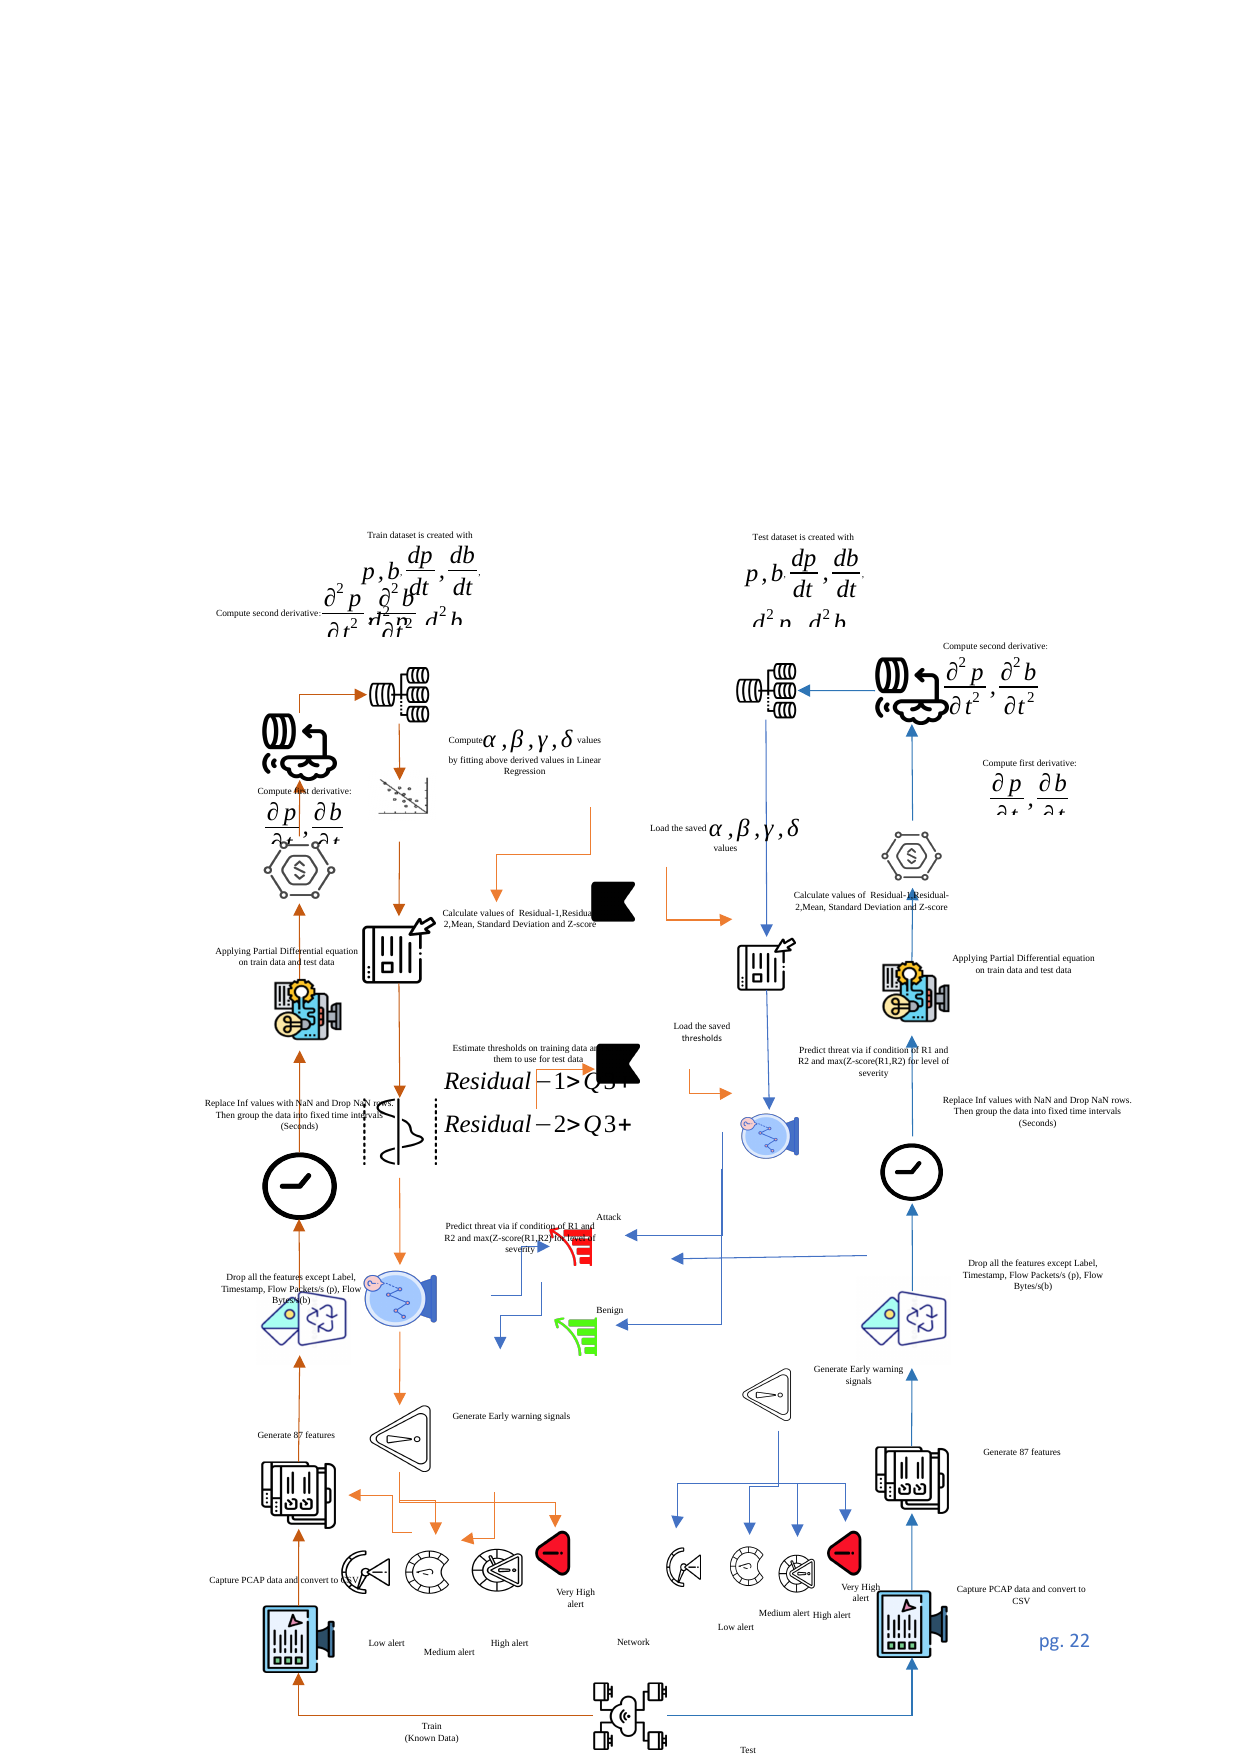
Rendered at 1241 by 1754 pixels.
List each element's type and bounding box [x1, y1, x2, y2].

picture [824, 1530, 865, 1577]
picture [738, 1369, 796, 1421]
picture [735, 662, 798, 720]
picture [876, 1447, 949, 1514]
picture [262, 1606, 336, 1673]
picture [741, 1110, 799, 1163]
picture [779, 1555, 815, 1593]
picture [364, 1406, 437, 1472]
picture [592, 876, 635, 928]
picture [667, 1548, 701, 1587]
picture [876, 1591, 949, 1658]
picture [363, 917, 436, 984]
picture [555, 1318, 597, 1356]
picture [257, 1277, 350, 1364]
picture [882, 961, 950, 1023]
picture [342, 1551, 390, 1594]
picture [738, 938, 796, 991]
picture [597, 1038, 640, 1090]
picture [876, 658, 949, 725]
picture [472, 1549, 523, 1592]
picture [594, 1683, 667, 1750]
picture [369, 771, 438, 821]
picture [263, 1153, 337, 1220]
picture [263, 837, 337, 904]
picture [401, 1549, 454, 1596]
picture [274, 979, 342, 1041]
picture [727, 1545, 767, 1588]
picture [532, 1530, 574, 1577]
picture [364, 1099, 437, 1165]
picture [881, 1144, 943, 1201]
picture [550, 1228, 592, 1266]
picture [262, 1462, 336, 1529]
picture [881, 828, 943, 885]
picture [857, 1277, 950, 1364]
picture [364, 1266, 437, 1332]
picture [263, 714, 337, 781]
picture [368, 666, 431, 724]
